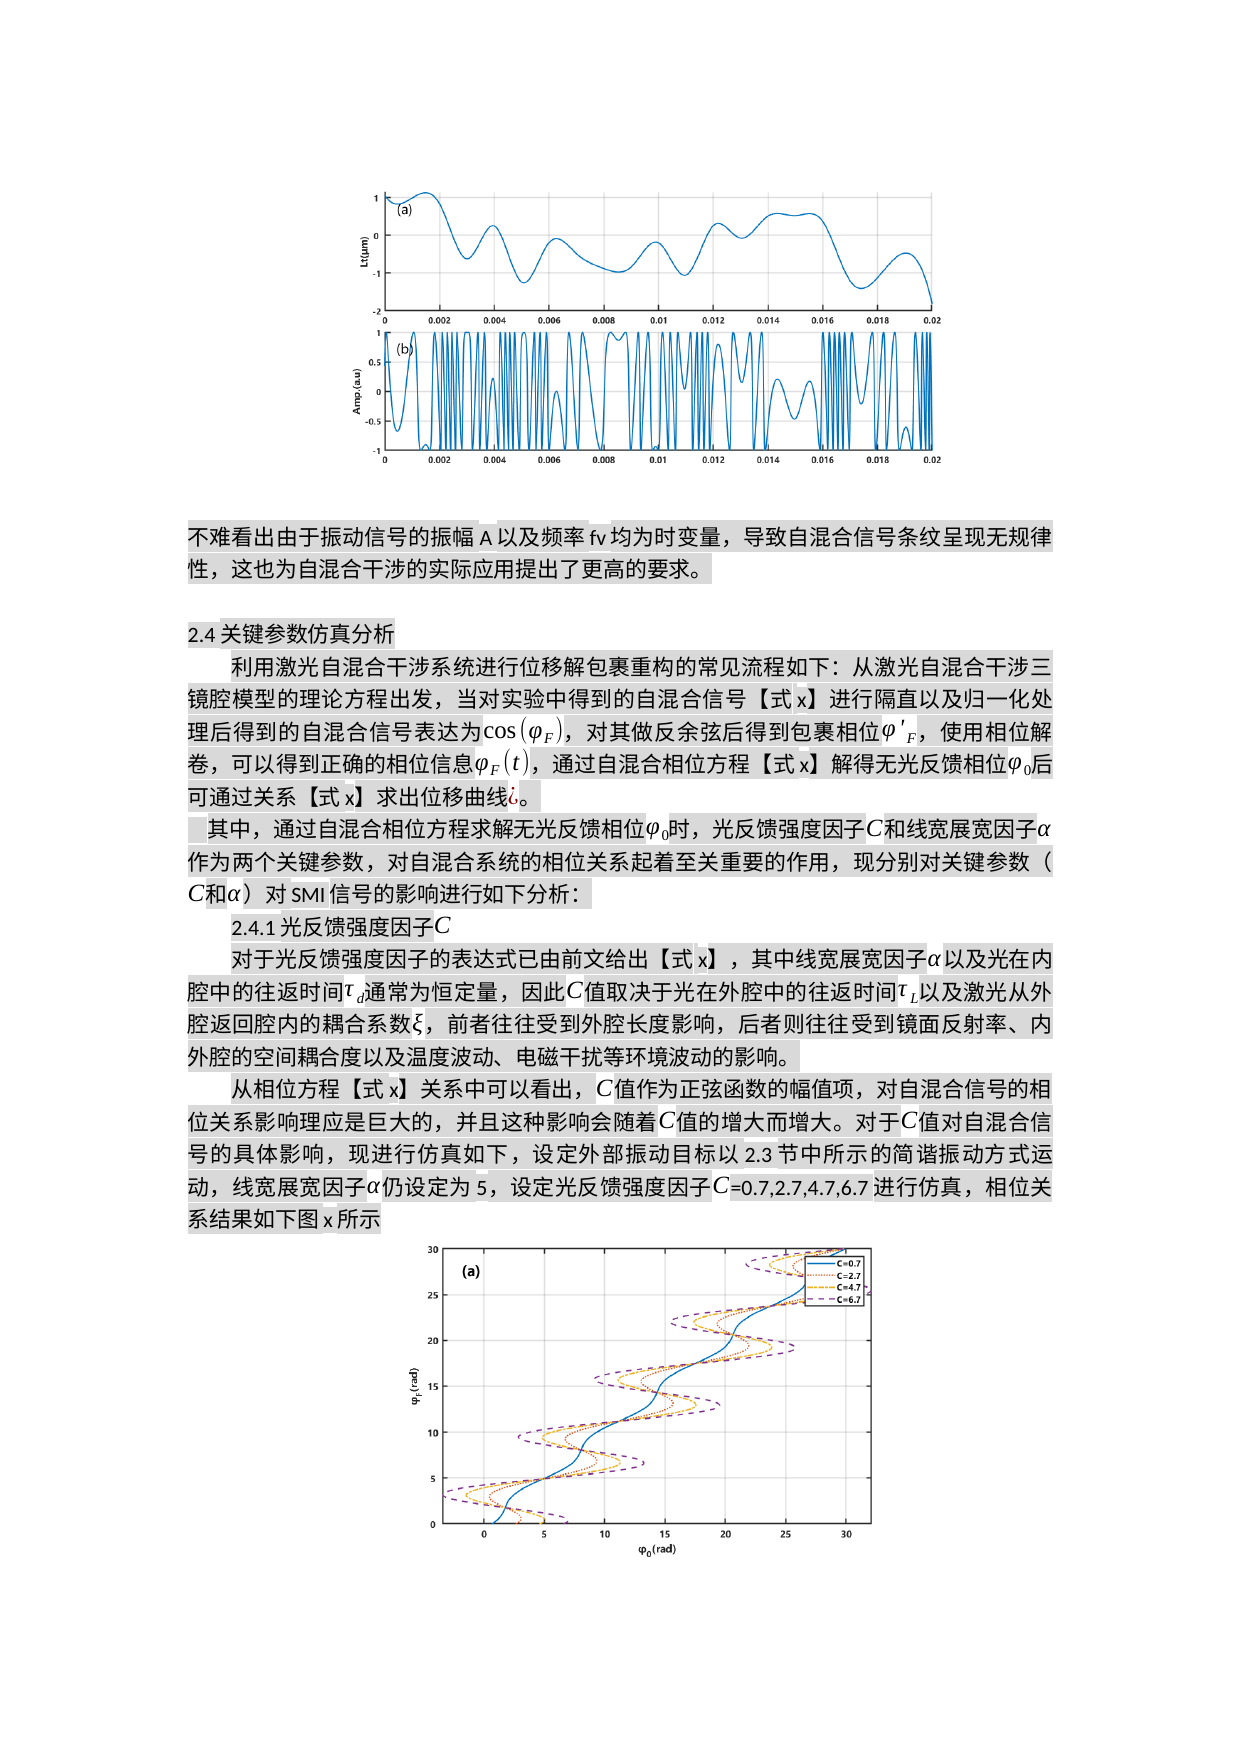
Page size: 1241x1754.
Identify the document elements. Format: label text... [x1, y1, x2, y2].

text 利用激光自混合干涉系统进行位移解包裹重构的常见流程如下：从激光自混合干涉三镜腔模型的理论方程出发，当对实验中得到的自混合信号【式x】进行隔直以及归一化处理后得到的自混合信号表达为，对其做反余弦后得到包裹相位，使用相位解卷，可以得到正确的相位信息，通过自混合相位方程【式x】解得无光反馈相位后可通过关系【式x】求出位移曲线。 [187, 649, 1053, 812]
list 不难看出由于振动信号的振幅A以及频率fv均为时变量，导致自混合信号条纹呈现无规律性，这也为自混合干涉的实际应用提出了更高的要求。 [187, 519, 1053, 584]
text 其中，通过自混合相位方程求解无光反馈相位时，光反馈强度因子和线宽展宽因子作为两个关键参数，对自混合系统的相位关系起着至关重要的作用，现分别对关键参数（和）对SMI信号的影响进行如下分析： [187, 812, 1053, 909]
list 2.4.1 光反馈强度因子 [187, 909, 1053, 942]
picture [396, 1234, 888, 1563]
list 从相位方程【式x】关系中可以看出，值作为正弦函数的幅值项，对自混合信号的相位关系影响理应是巨大的，并且这种影响会随着值的增大而增大。对于值对自混合信号的具体影响，现进行仿真如下，设定外部振动目标以2.3节中所示的简谐振动方式运动，线宽展宽因子仍设定为5，设定光反馈强度因子=0.7,2.7,4.7,6.7进行仿真，相位关系结果如下图x所示 [187, 1072, 1053, 1234]
list 2.4 关键参数仿真分析 [187, 617, 1053, 649]
picture [330, 162, 954, 506]
list 对于光反馈强度因子的表达式已由前文给出【式x】，其中线宽展宽因子以及光在内腔中的往返时间通常为恒定量，因此值取决于光在外腔中的往返时间以及激光从外腔返回腔内的耦合系数，前者往往受到外腔长度影响，后者则往往受到镜面反射率、内外腔的空间耦合度以及温度波动、电磁干扰等环境波动的影响。 [187, 942, 1053, 1072]
